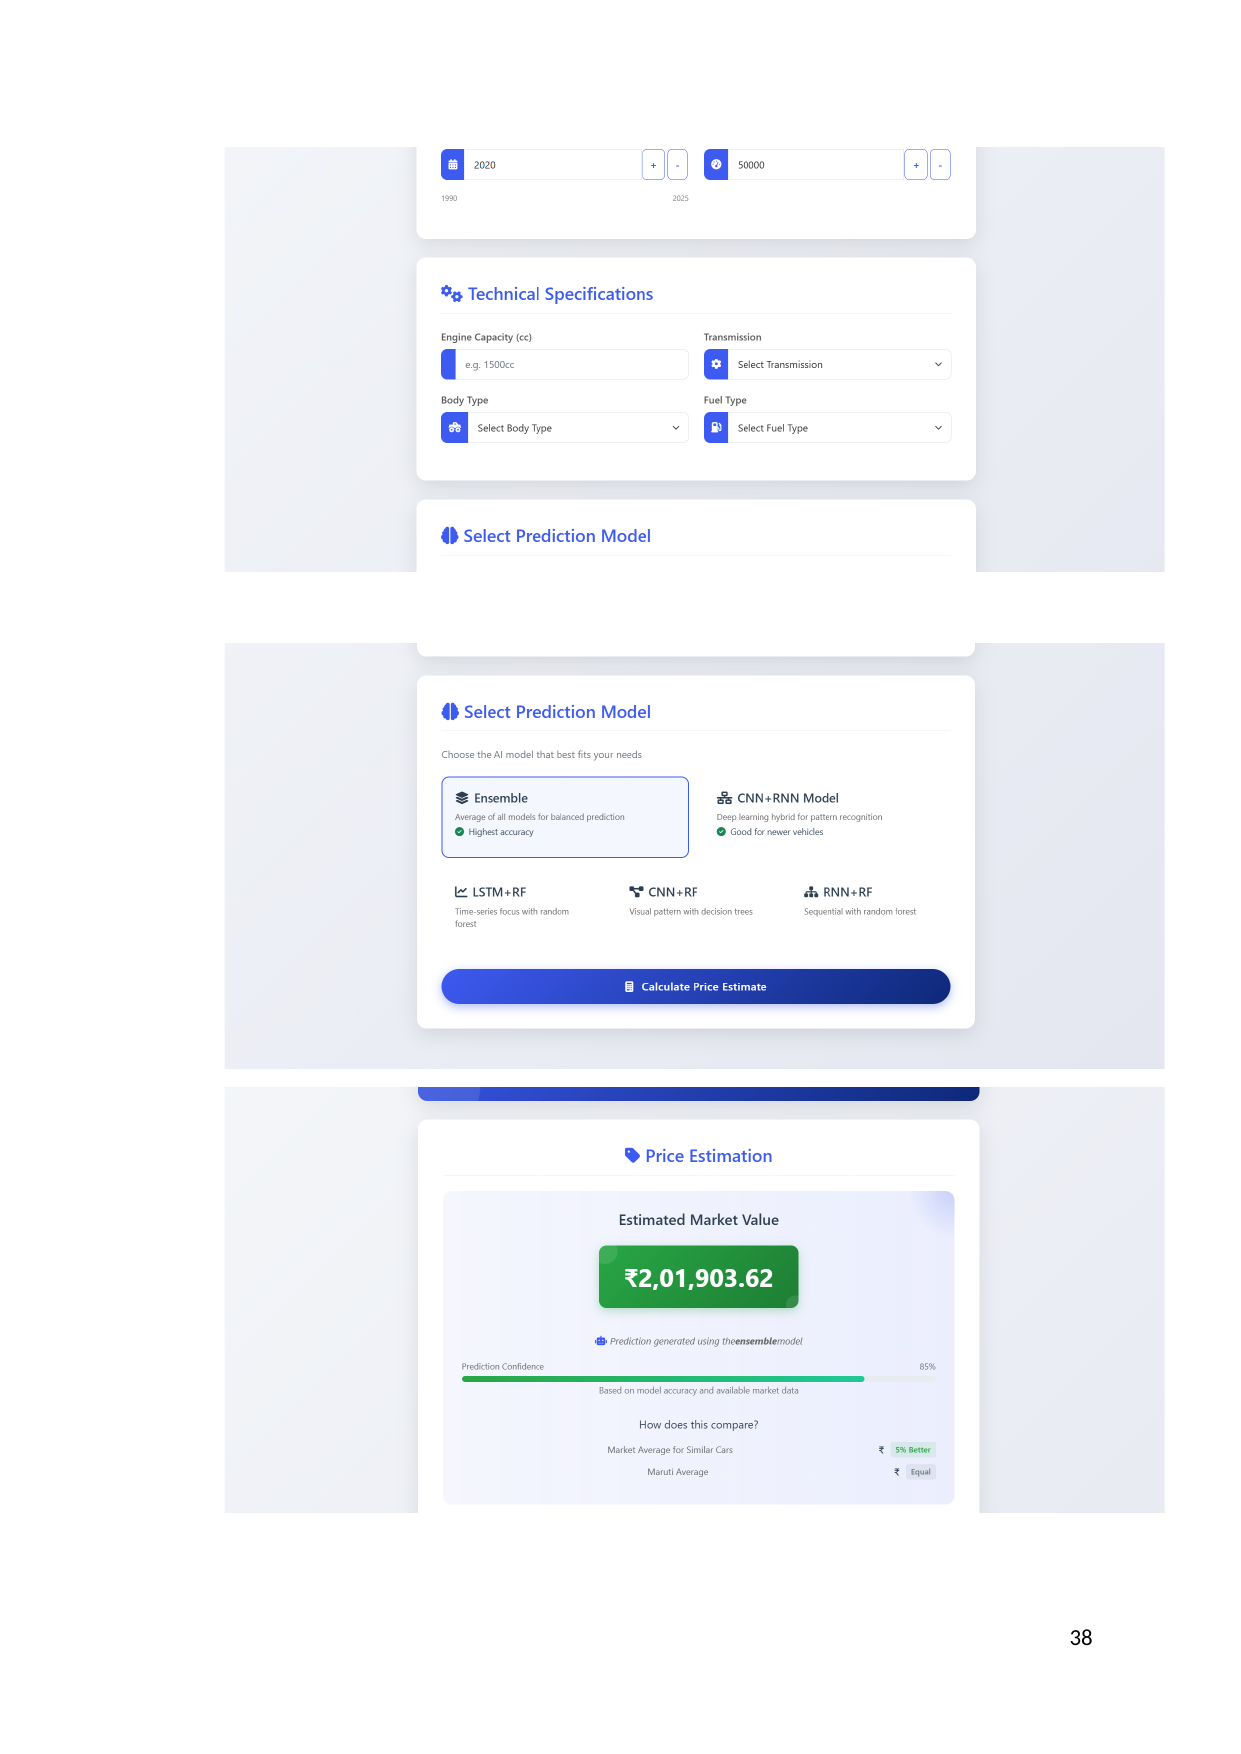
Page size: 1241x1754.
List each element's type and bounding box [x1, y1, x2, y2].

picture [224, 1087, 1165, 1513]
picture [224, 147, 1165, 572]
picture [224, 643, 1165, 1069]
